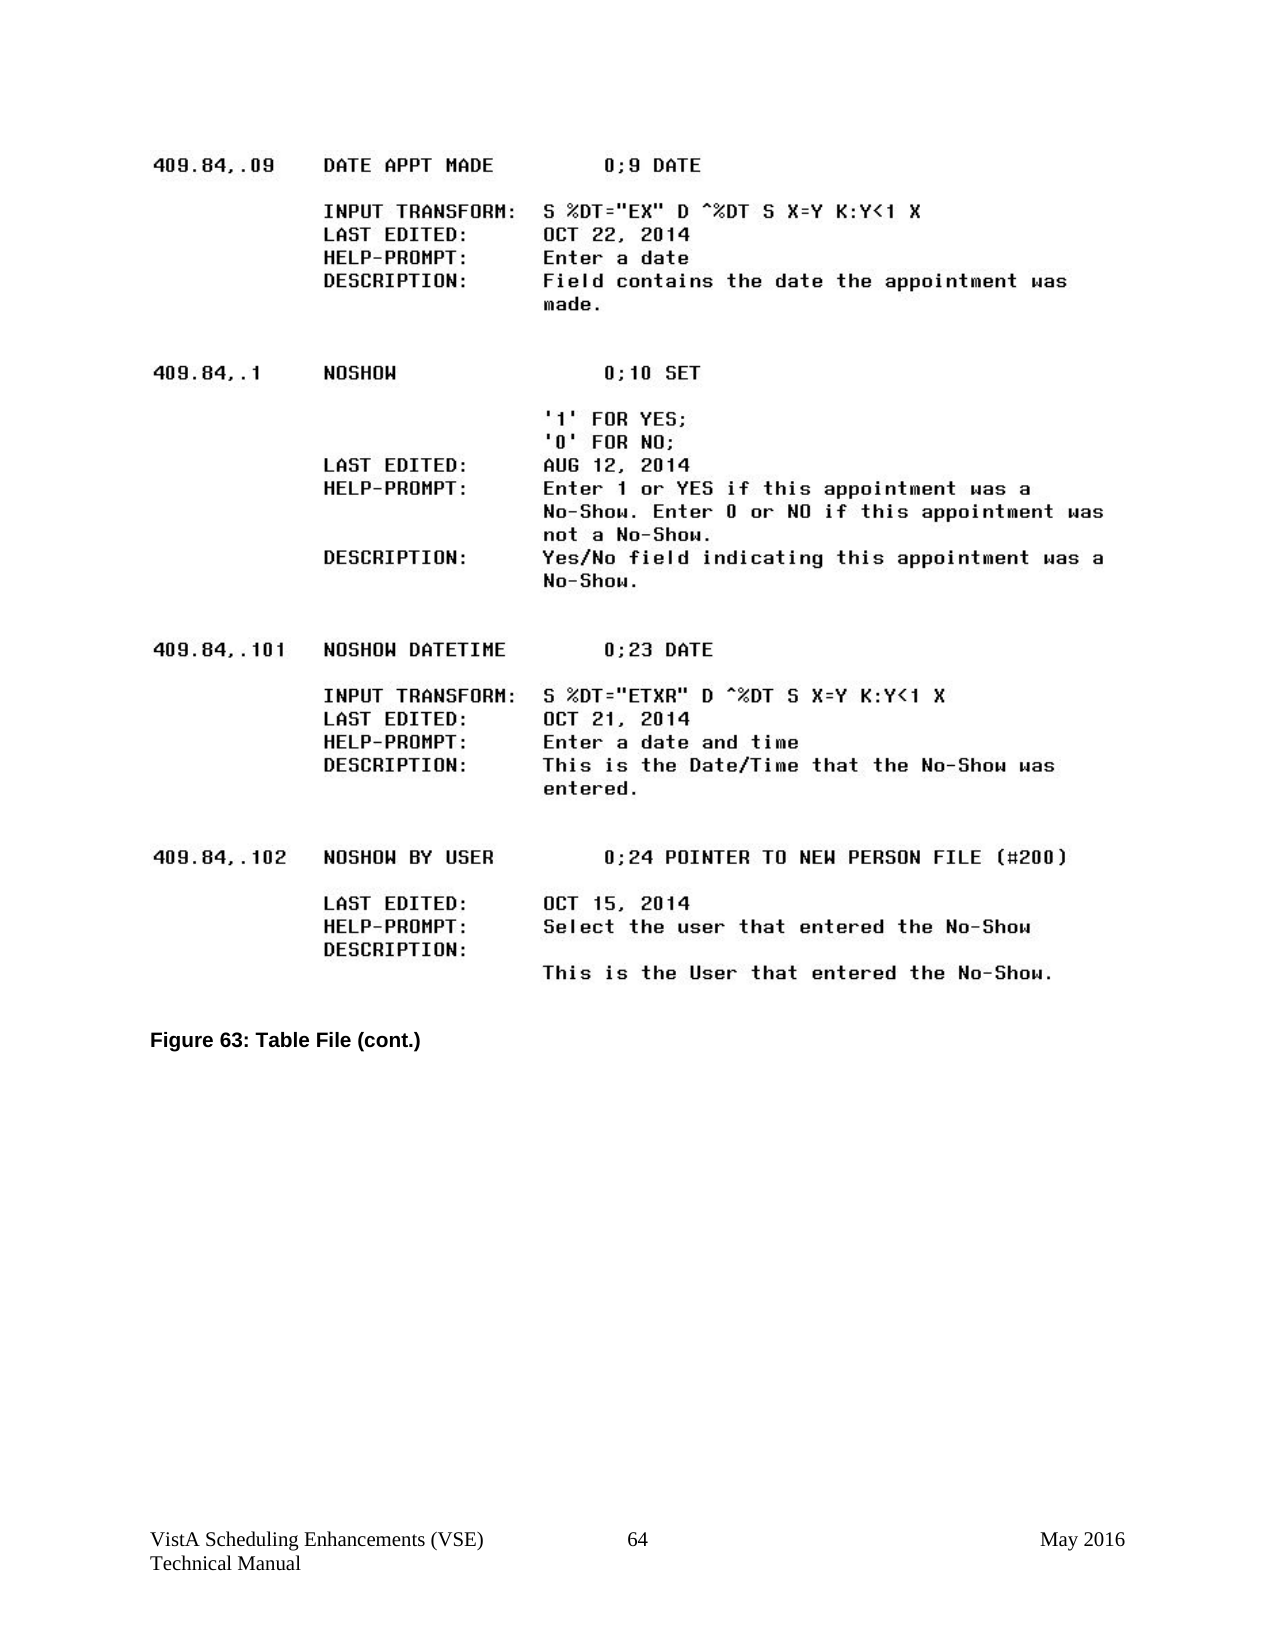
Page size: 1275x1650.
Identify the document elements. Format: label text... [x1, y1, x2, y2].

picture [150, 150, 1125, 1016]
